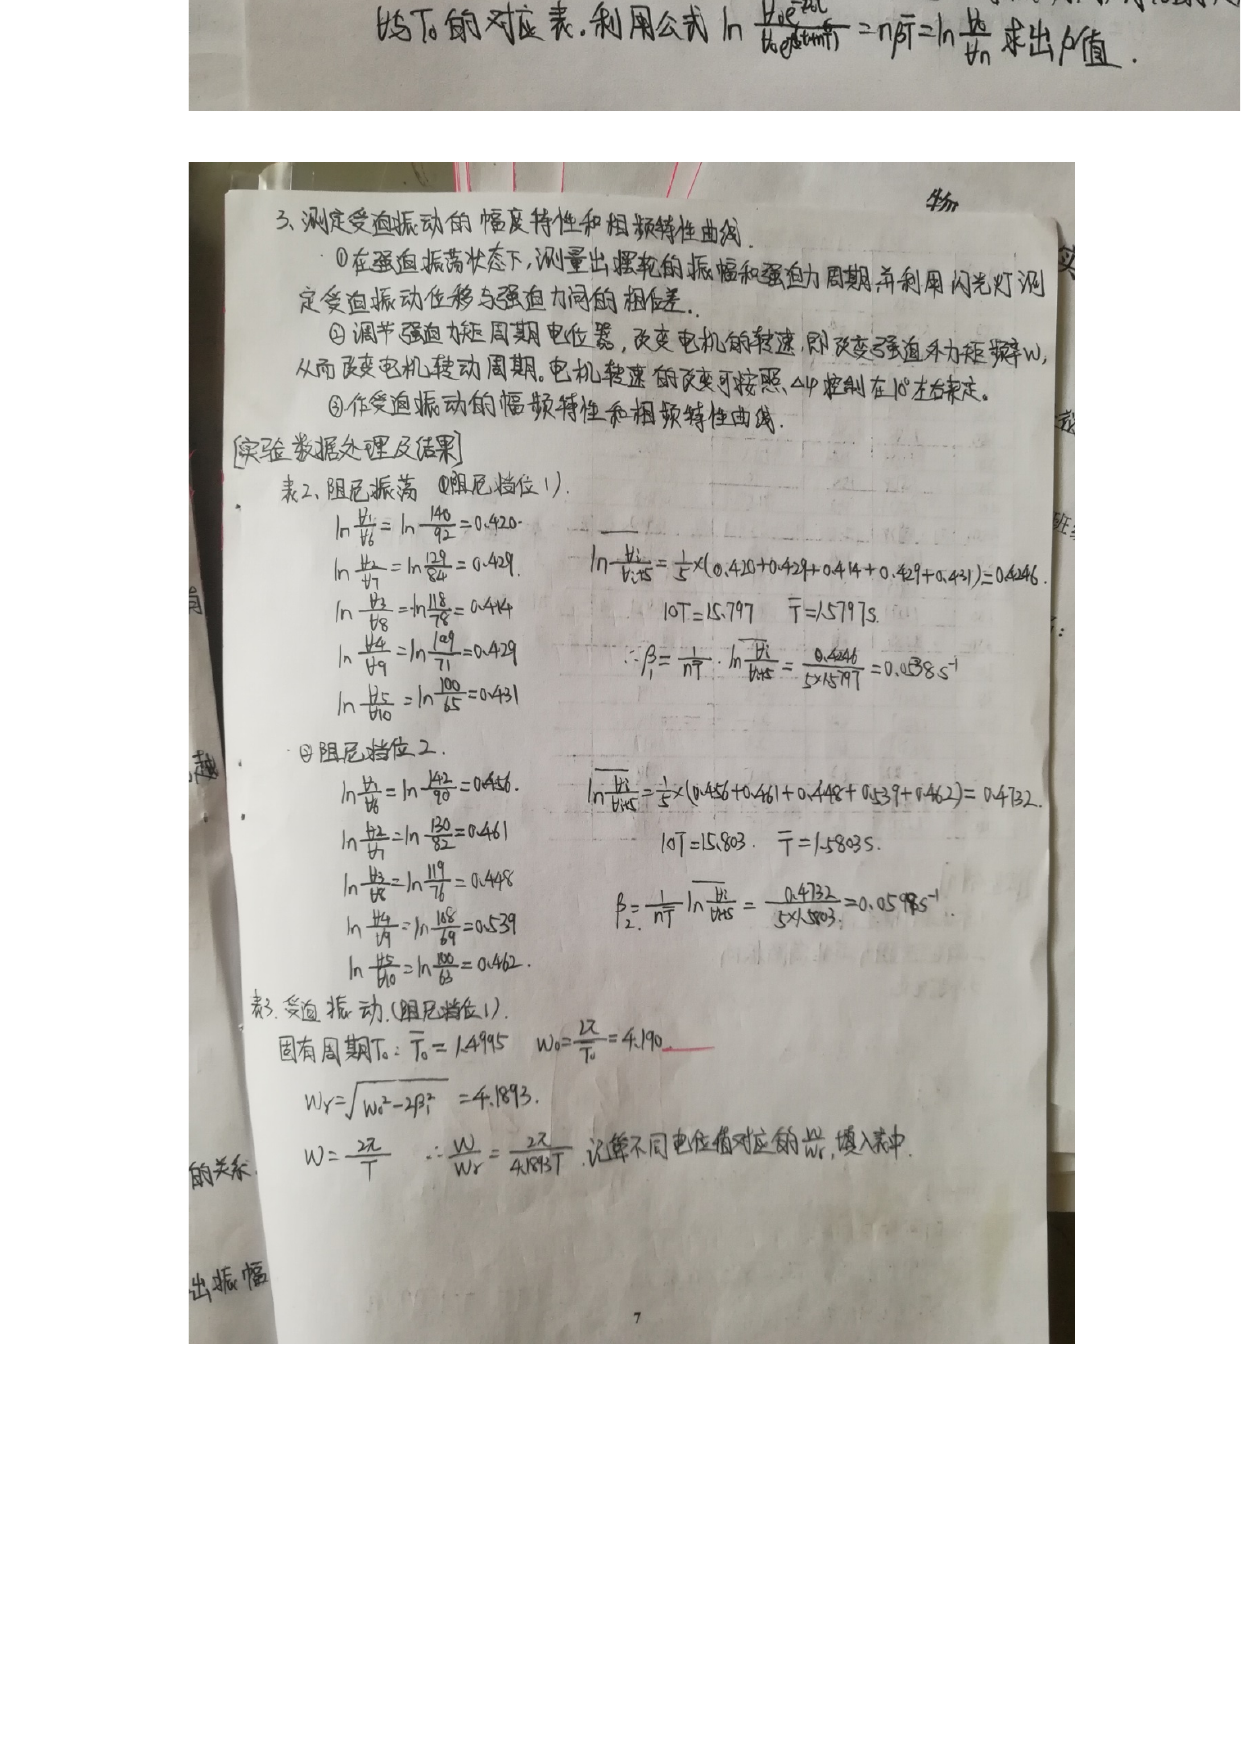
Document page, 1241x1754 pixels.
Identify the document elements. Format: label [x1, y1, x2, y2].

picture [189, 163, 1075, 1343]
picture [190, 0, 1241, 109]
